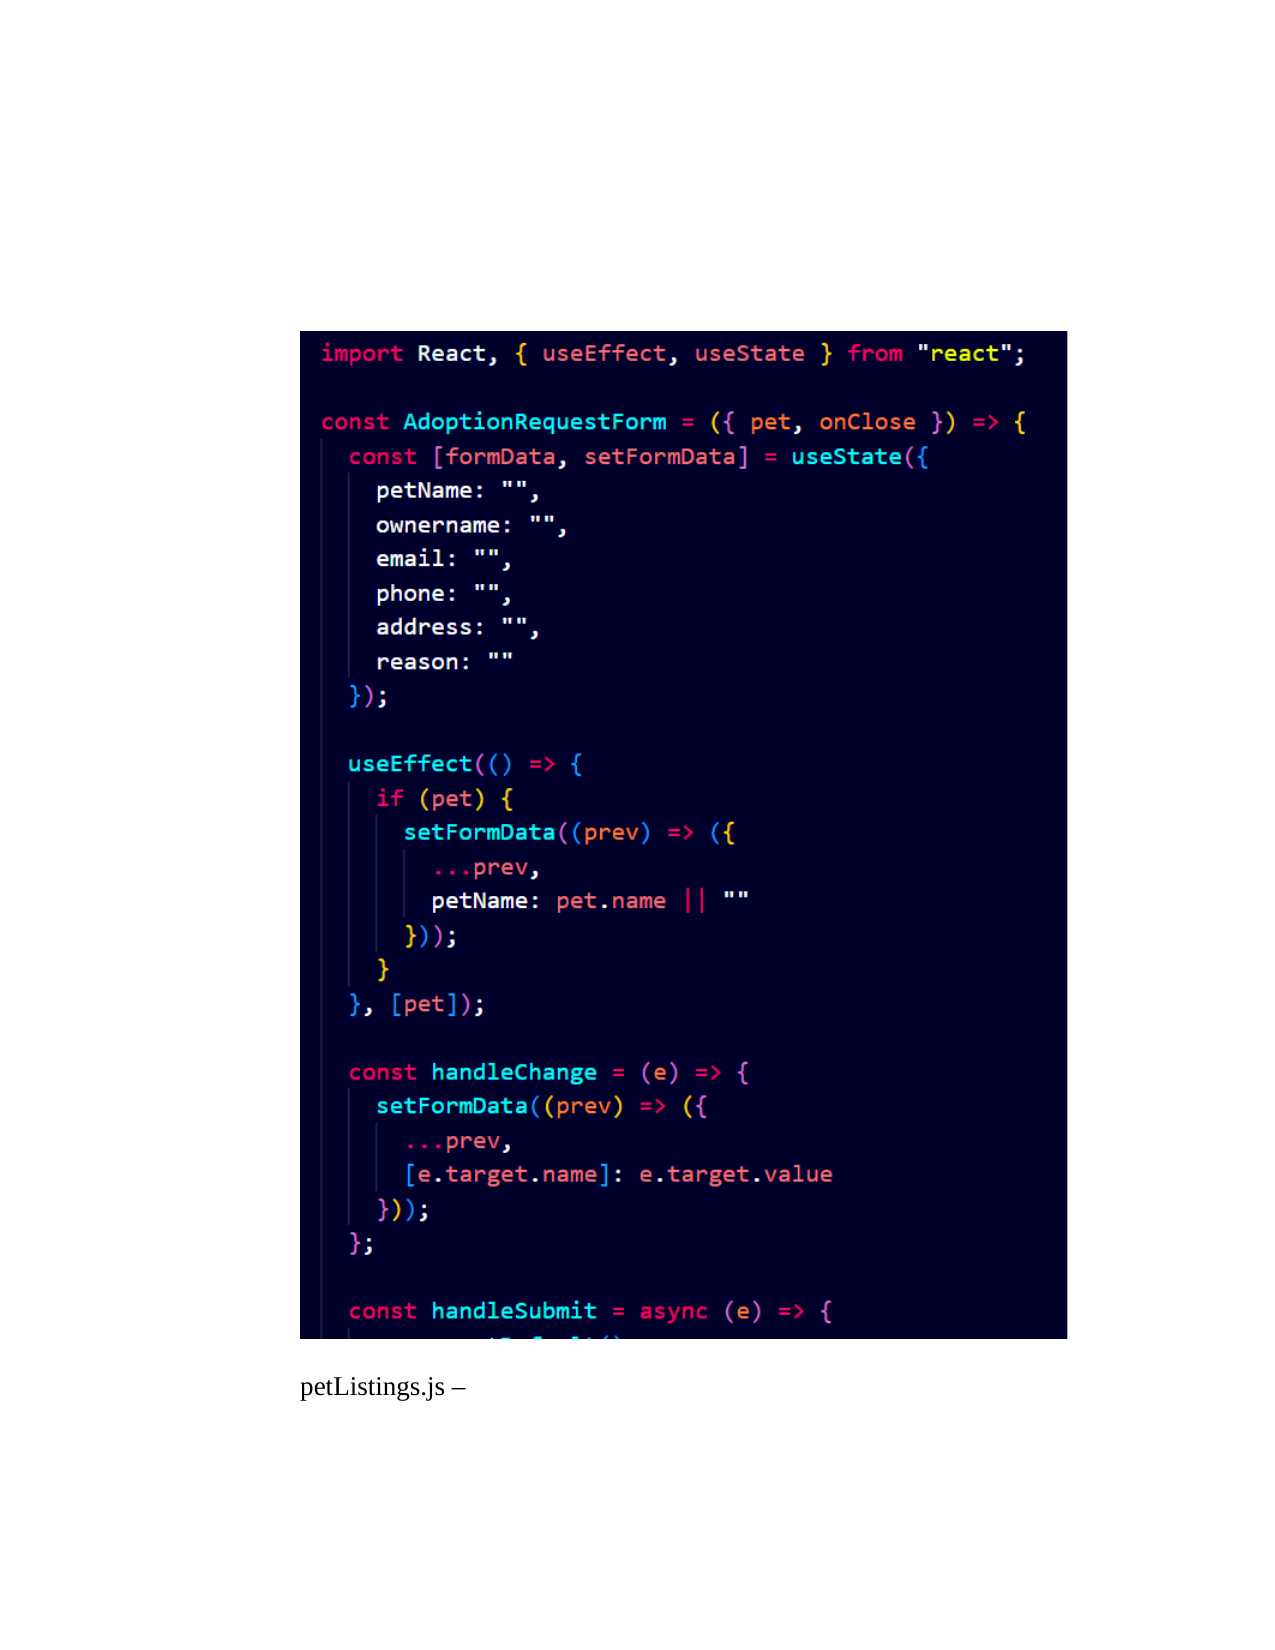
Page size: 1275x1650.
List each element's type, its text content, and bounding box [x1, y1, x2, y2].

picture [300, 331, 1068, 1339]
text petListings.js – [300, 1369, 1050, 1401]
